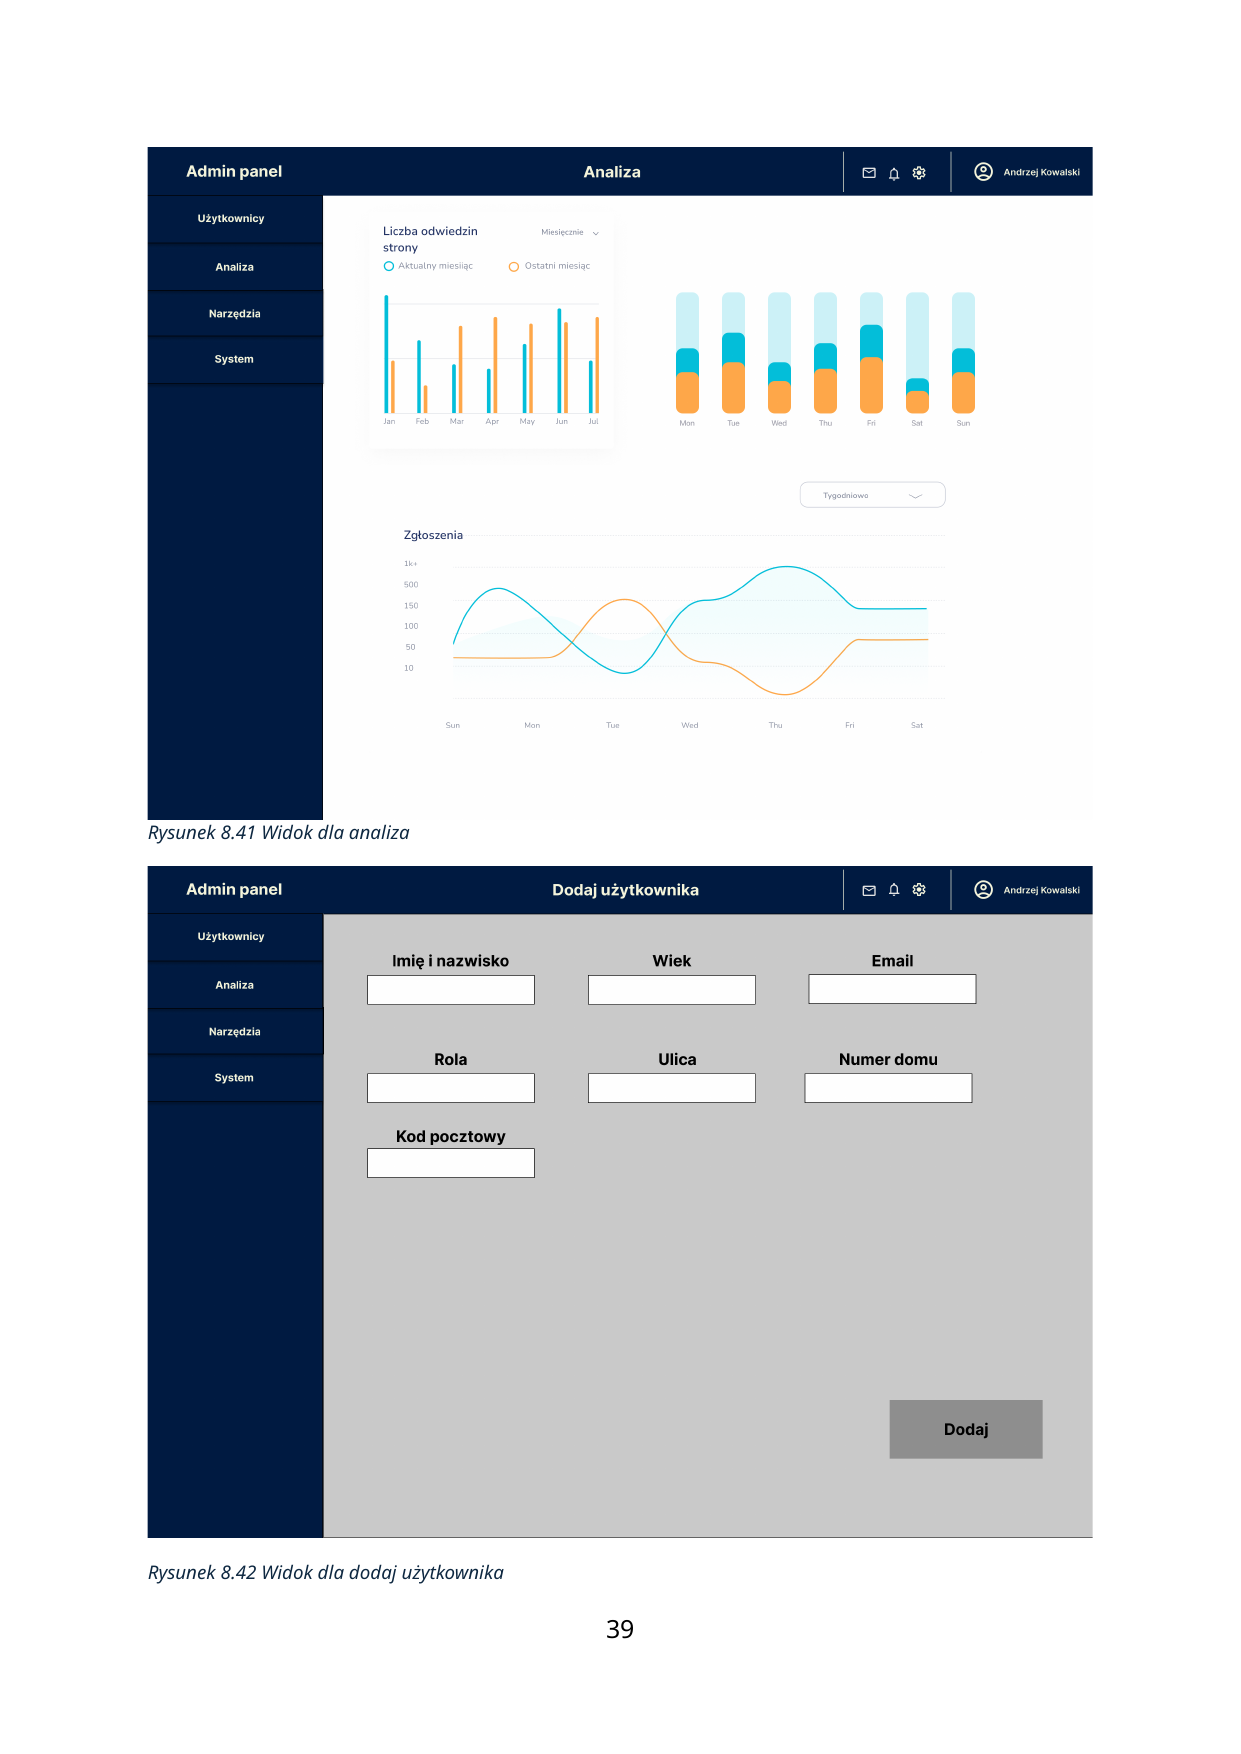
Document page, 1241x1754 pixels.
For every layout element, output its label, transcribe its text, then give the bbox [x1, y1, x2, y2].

picture [147, 866, 1093, 1538]
picture [147, 147, 1093, 820]
